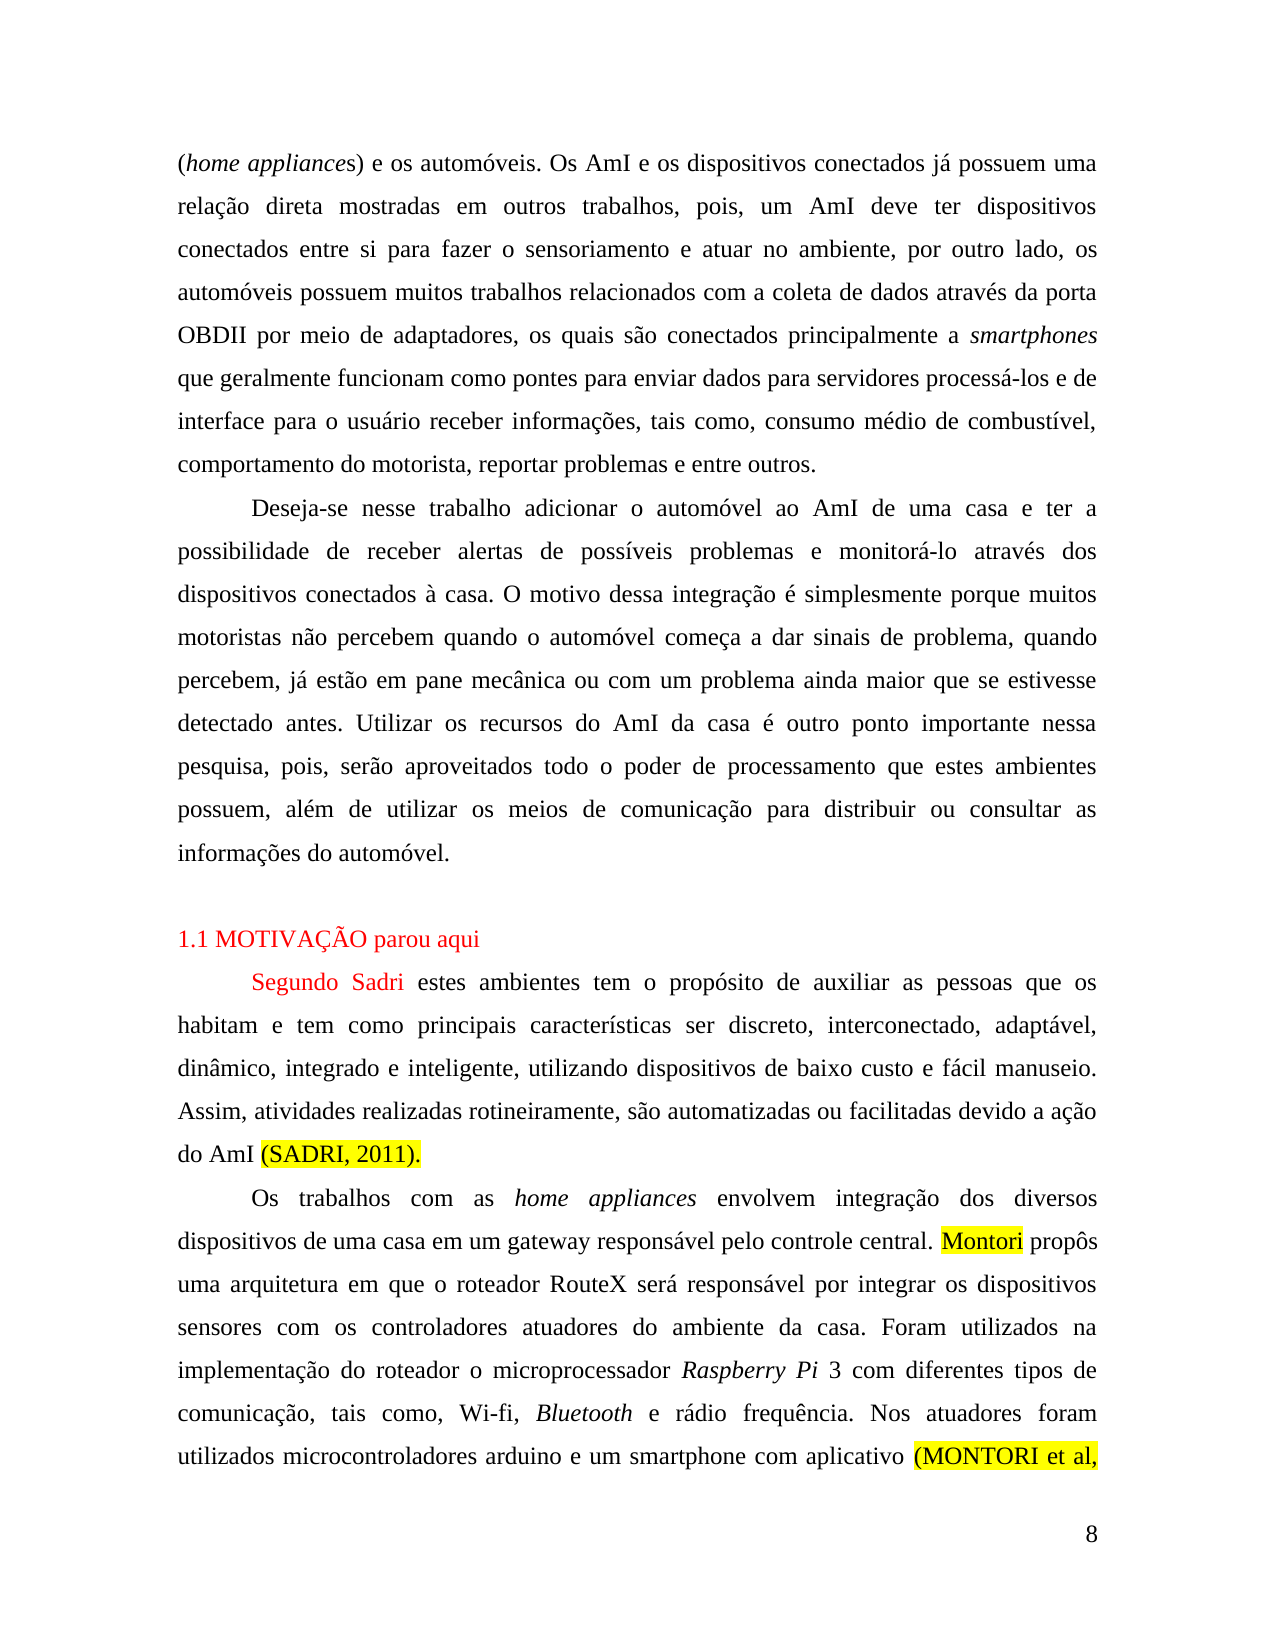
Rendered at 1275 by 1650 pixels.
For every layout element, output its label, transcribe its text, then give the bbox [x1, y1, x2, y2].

subtitle 1.1 MOTIVAÇÃO parou aqui [177, 924, 1098, 953]
text Segundo Sadri estes ambientes tem o propósito de auxiliar as pessoas que os habitam e tem como principais características ser discreto, interconectado, adaptável, dinâmico, integrado e inteligente, utilizando dispositivos de baixo custo e fácil manuseio. Assim, atividades realizadas rotineiramente, são automatizadas ou facilitadas devido a ação do AmI (SADRI, 2011). [177, 967, 1098, 1168]
text Deseja-se nesse trabalho adicionar o automóvel ao AmI de uma casa e ter a possibilidade de receber alertas de possíveis problemas e monitorá-lo através dos dispositivos conectados à casa. O motivo dessa integração é simplesmente porque muitos motoristas não percebem quando o automóvel começa a dar sinais de problema, quando percebem, já estão em pane mecânica ou com um problema ainda maior que se estivesse detectado antes. Utilizar os recursos do AmI da casa é outro ponto importante nessa pesquisa, pois, serão aproveitados todo o poder de processamento que estes ambientes possuem, além de utilizar os meios de comunicação para distribuir ou consultar as informações do automóvel. [177, 493, 1098, 866]
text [177, 148, 1098, 478]
